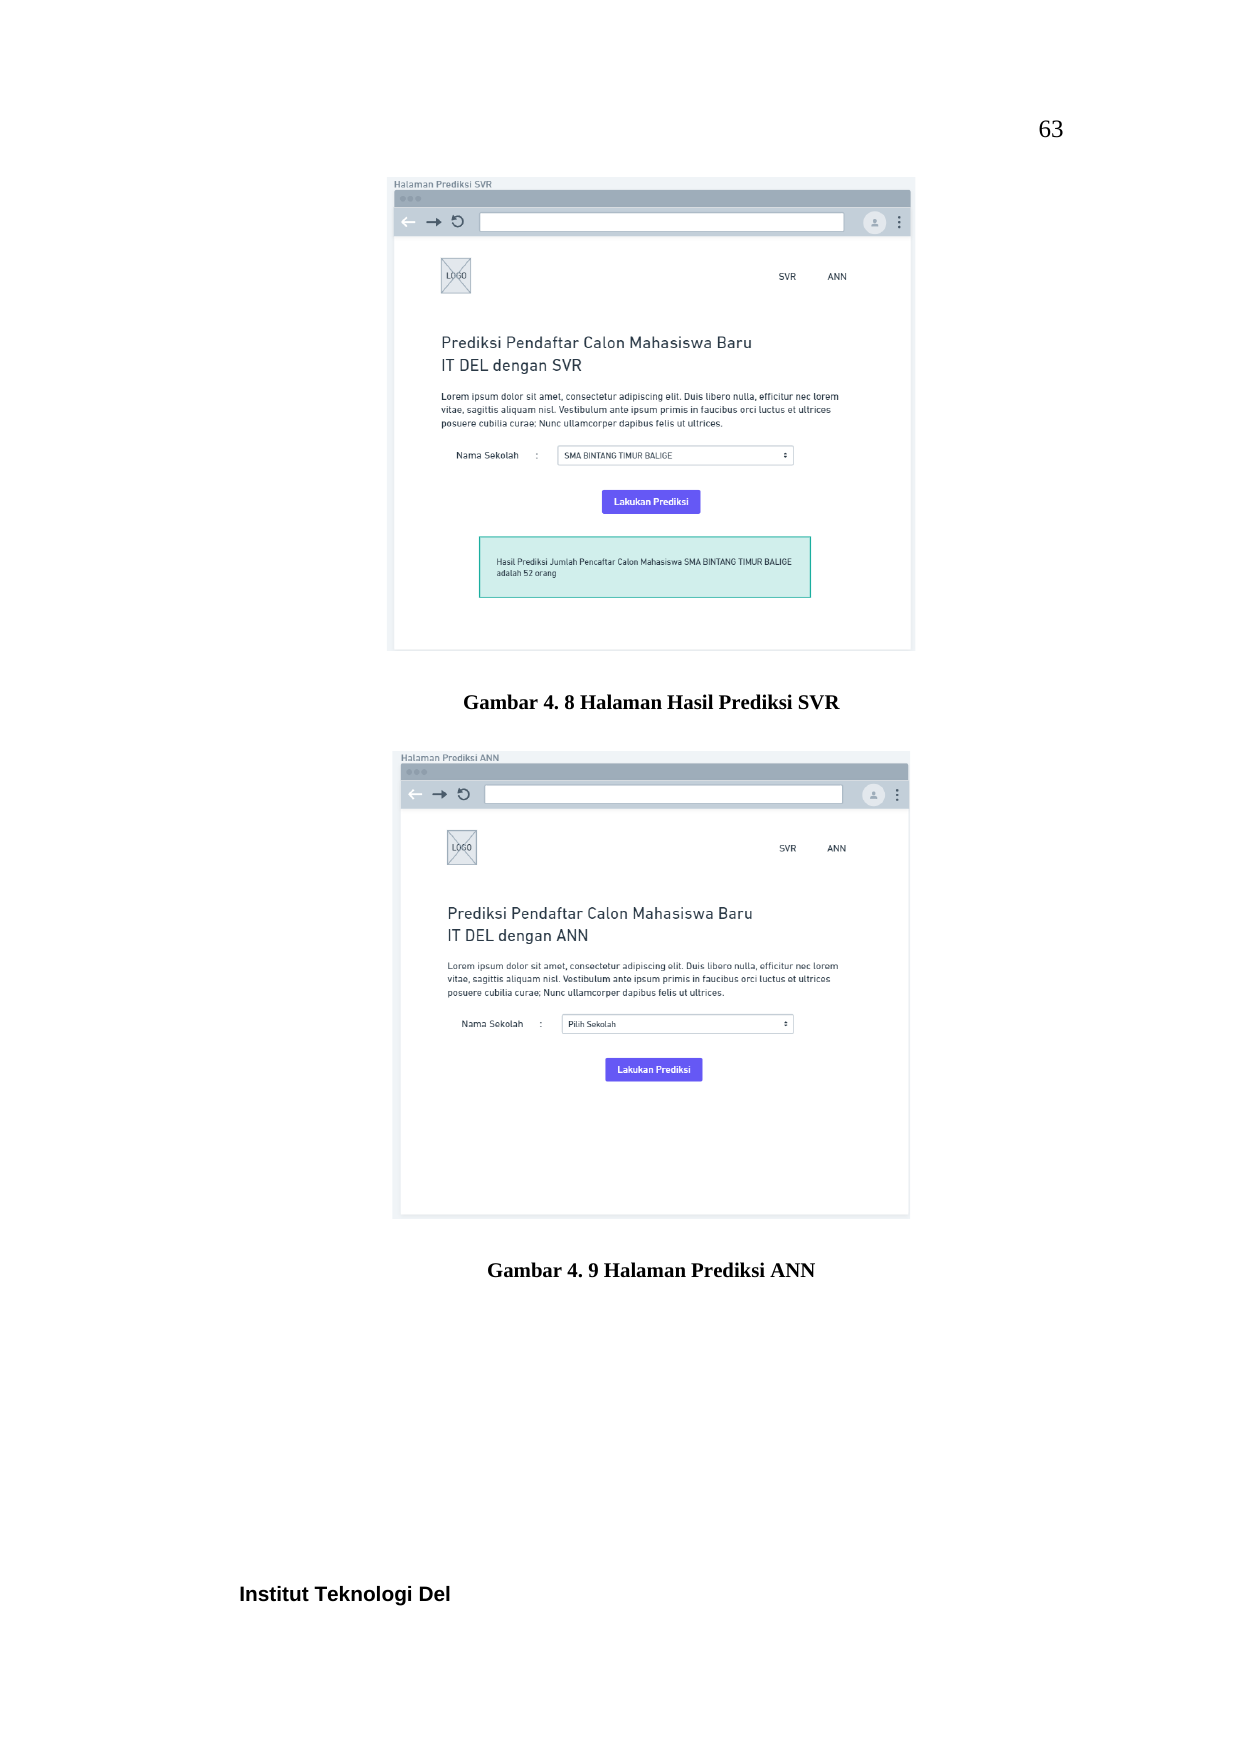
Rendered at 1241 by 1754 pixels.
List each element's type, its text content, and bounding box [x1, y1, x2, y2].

text Gambar 4. 8 Halaman Hasil Prediksi SVR [239, 690, 1063, 714]
text Gambar 4. 9 Halaman Prediksi ANN [239, 1258, 1063, 1282]
picture [386, 177, 916, 651]
picture [392, 751, 911, 1219]
